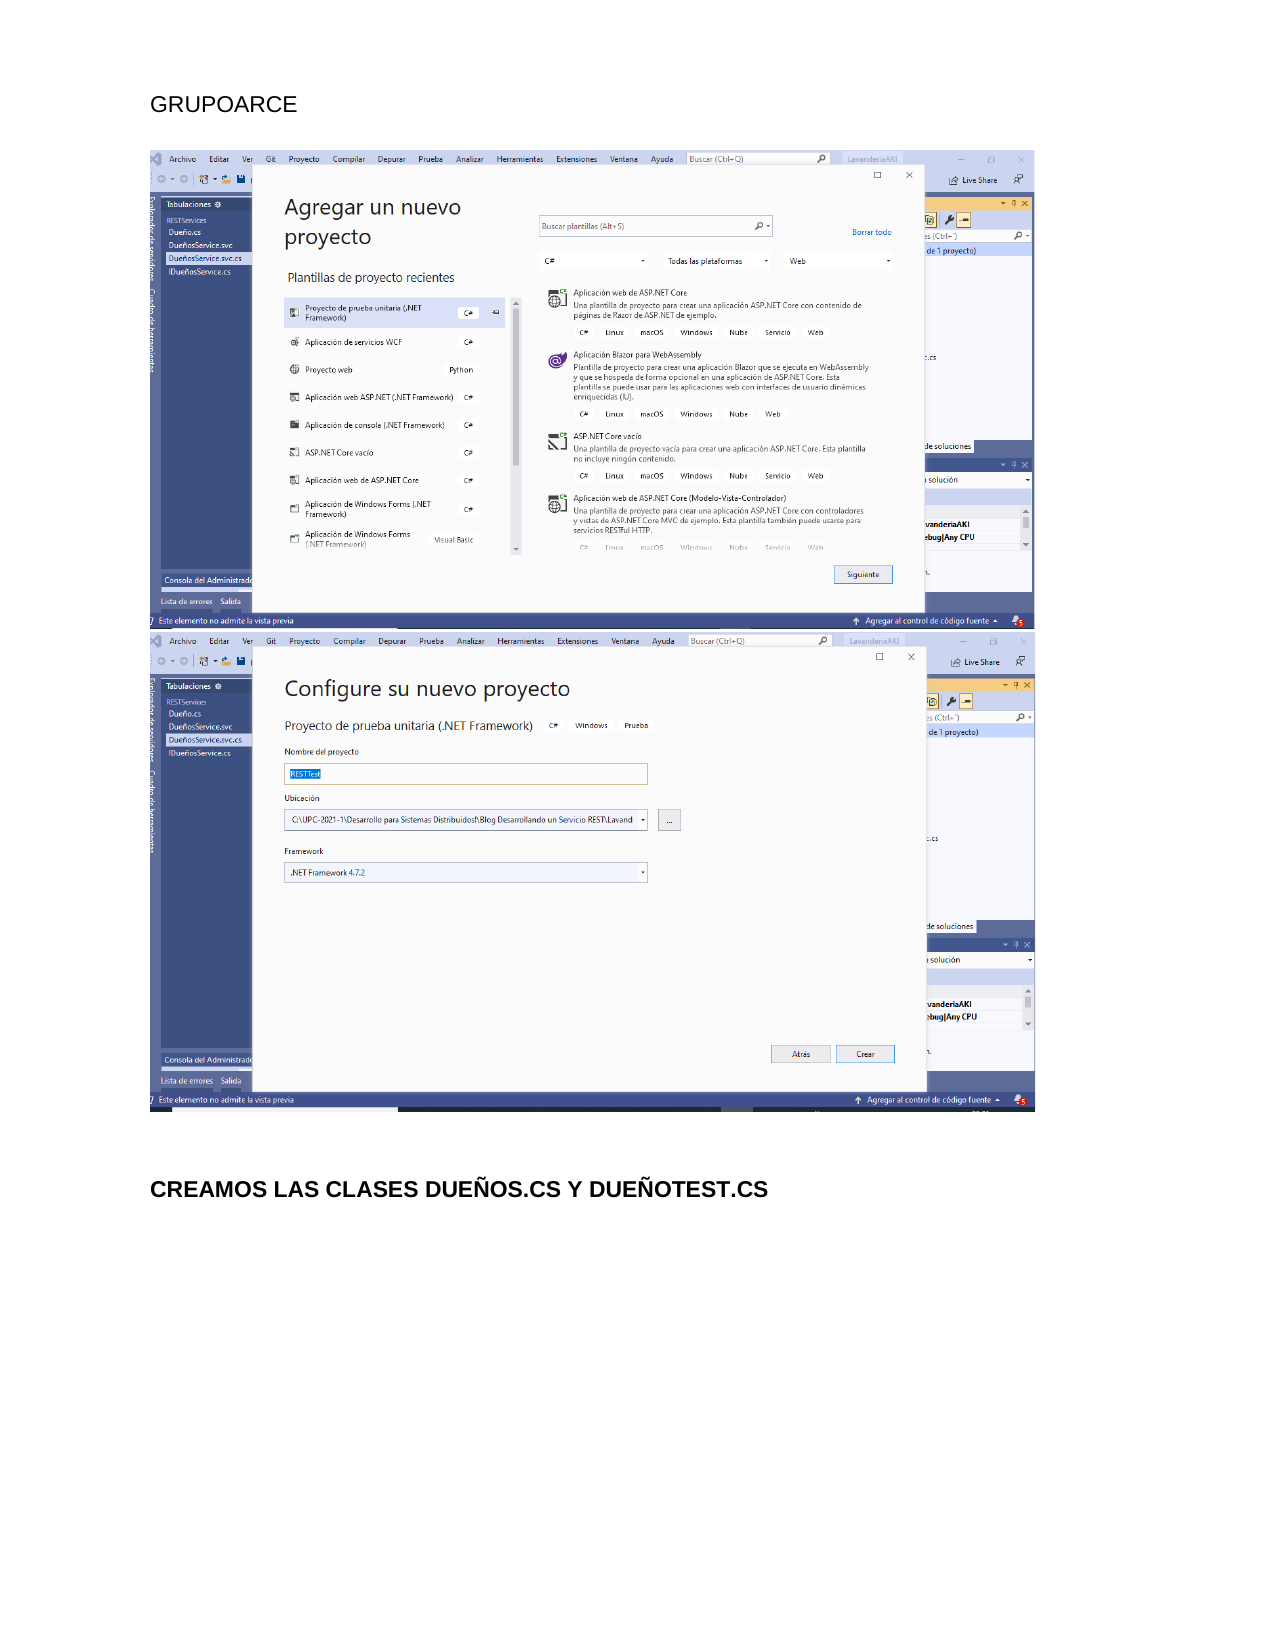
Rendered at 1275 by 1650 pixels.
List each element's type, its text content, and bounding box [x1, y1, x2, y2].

picture [150, 632, 1035, 1112]
picture [150, 150, 1035, 629]
text CREAMOS LAS CLASES DUEÑOS.CS Y DUEÑOTEST.CS [150, 1176, 1125, 1203]
